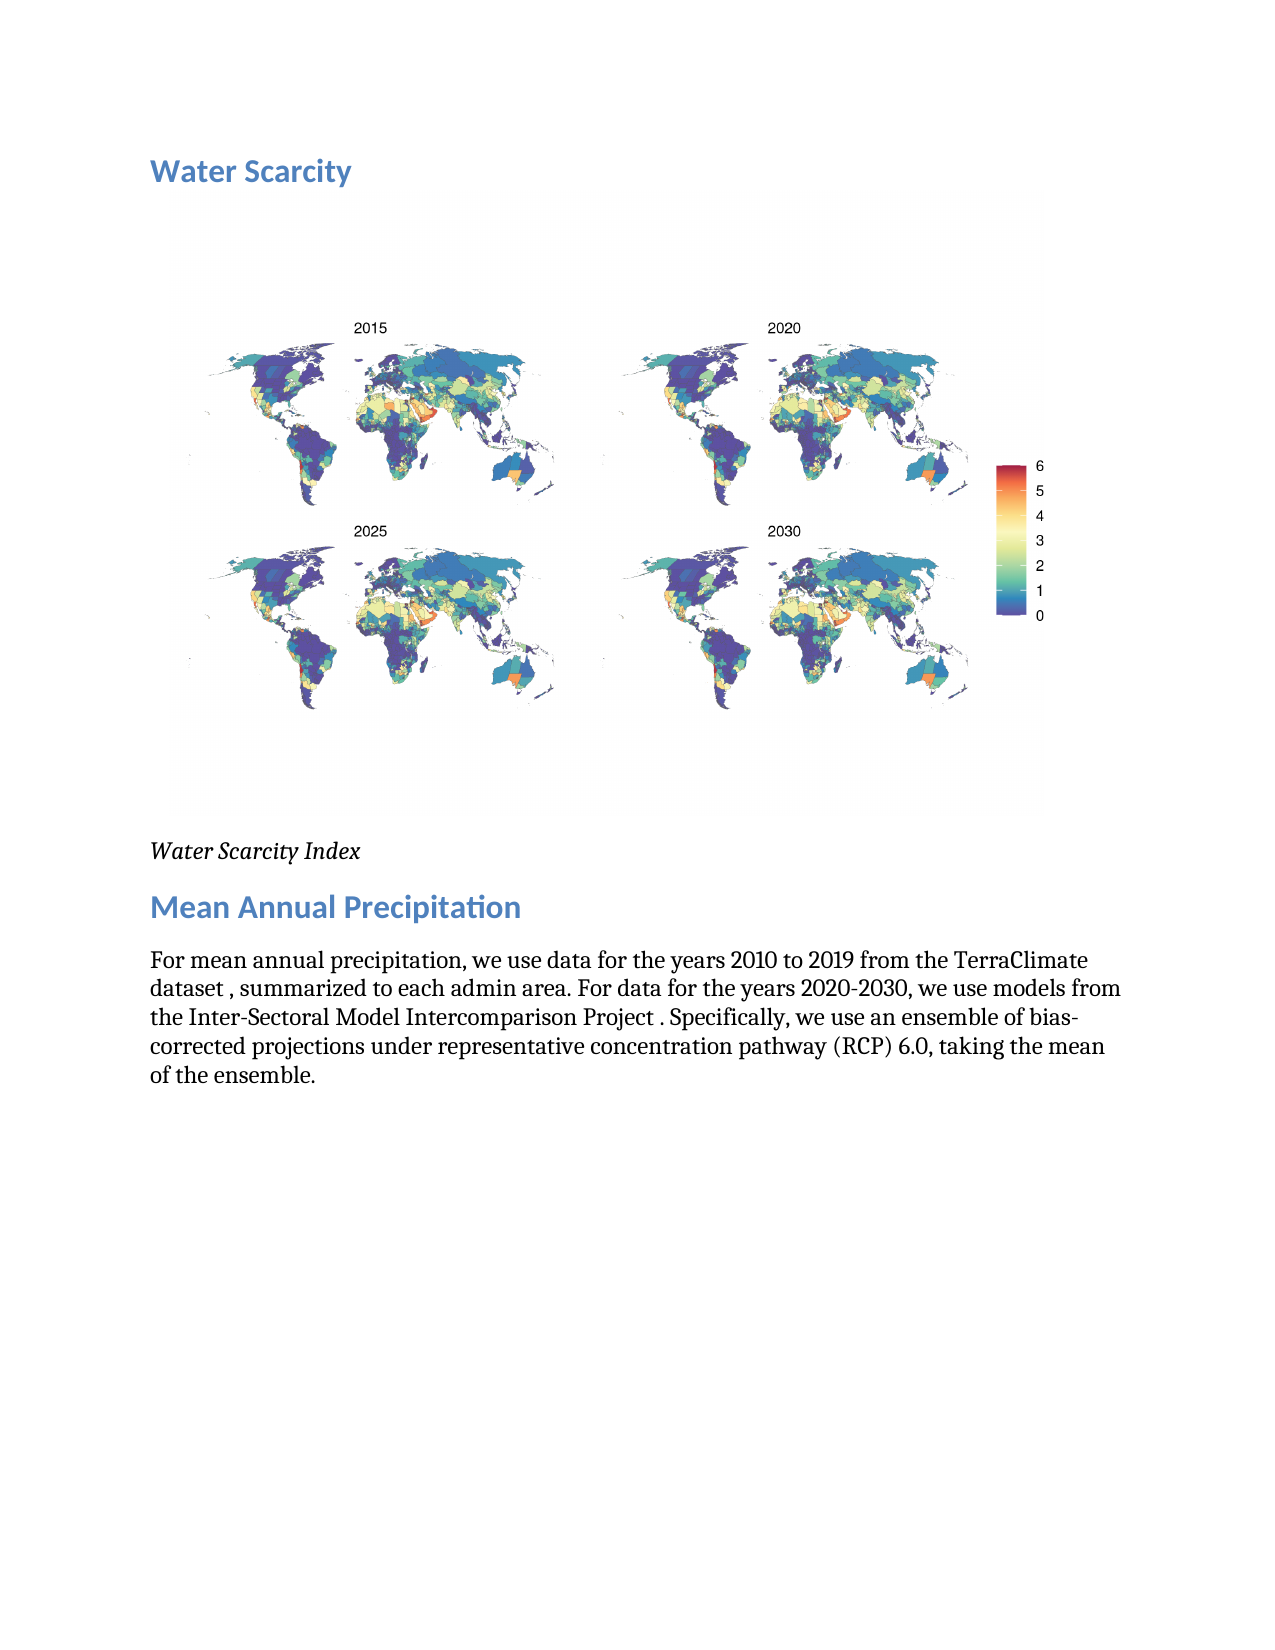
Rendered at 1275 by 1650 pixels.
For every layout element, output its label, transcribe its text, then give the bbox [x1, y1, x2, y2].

picture [168, 190, 1044, 816]
text For mean annual precipitation, we use data for the years 2010 to 2019 from the TerraClimate dataset , summarized to each admin area. For data for the years 2020-2030, we use models from the Inter-Sectoral Model Intercomparison Project . Specifically, we use an ensemble of bias-corrected projections under representative concentration pathway (RCP) 6.0, taking the mean of the ensemble. [150, 946, 1125, 1089]
subtitle Water Scarcity [150, 150, 1125, 191]
text Water Scarcity Index [150, 837, 1125, 865]
subtitle Mean Annual Precipitation [150, 886, 1125, 927]
